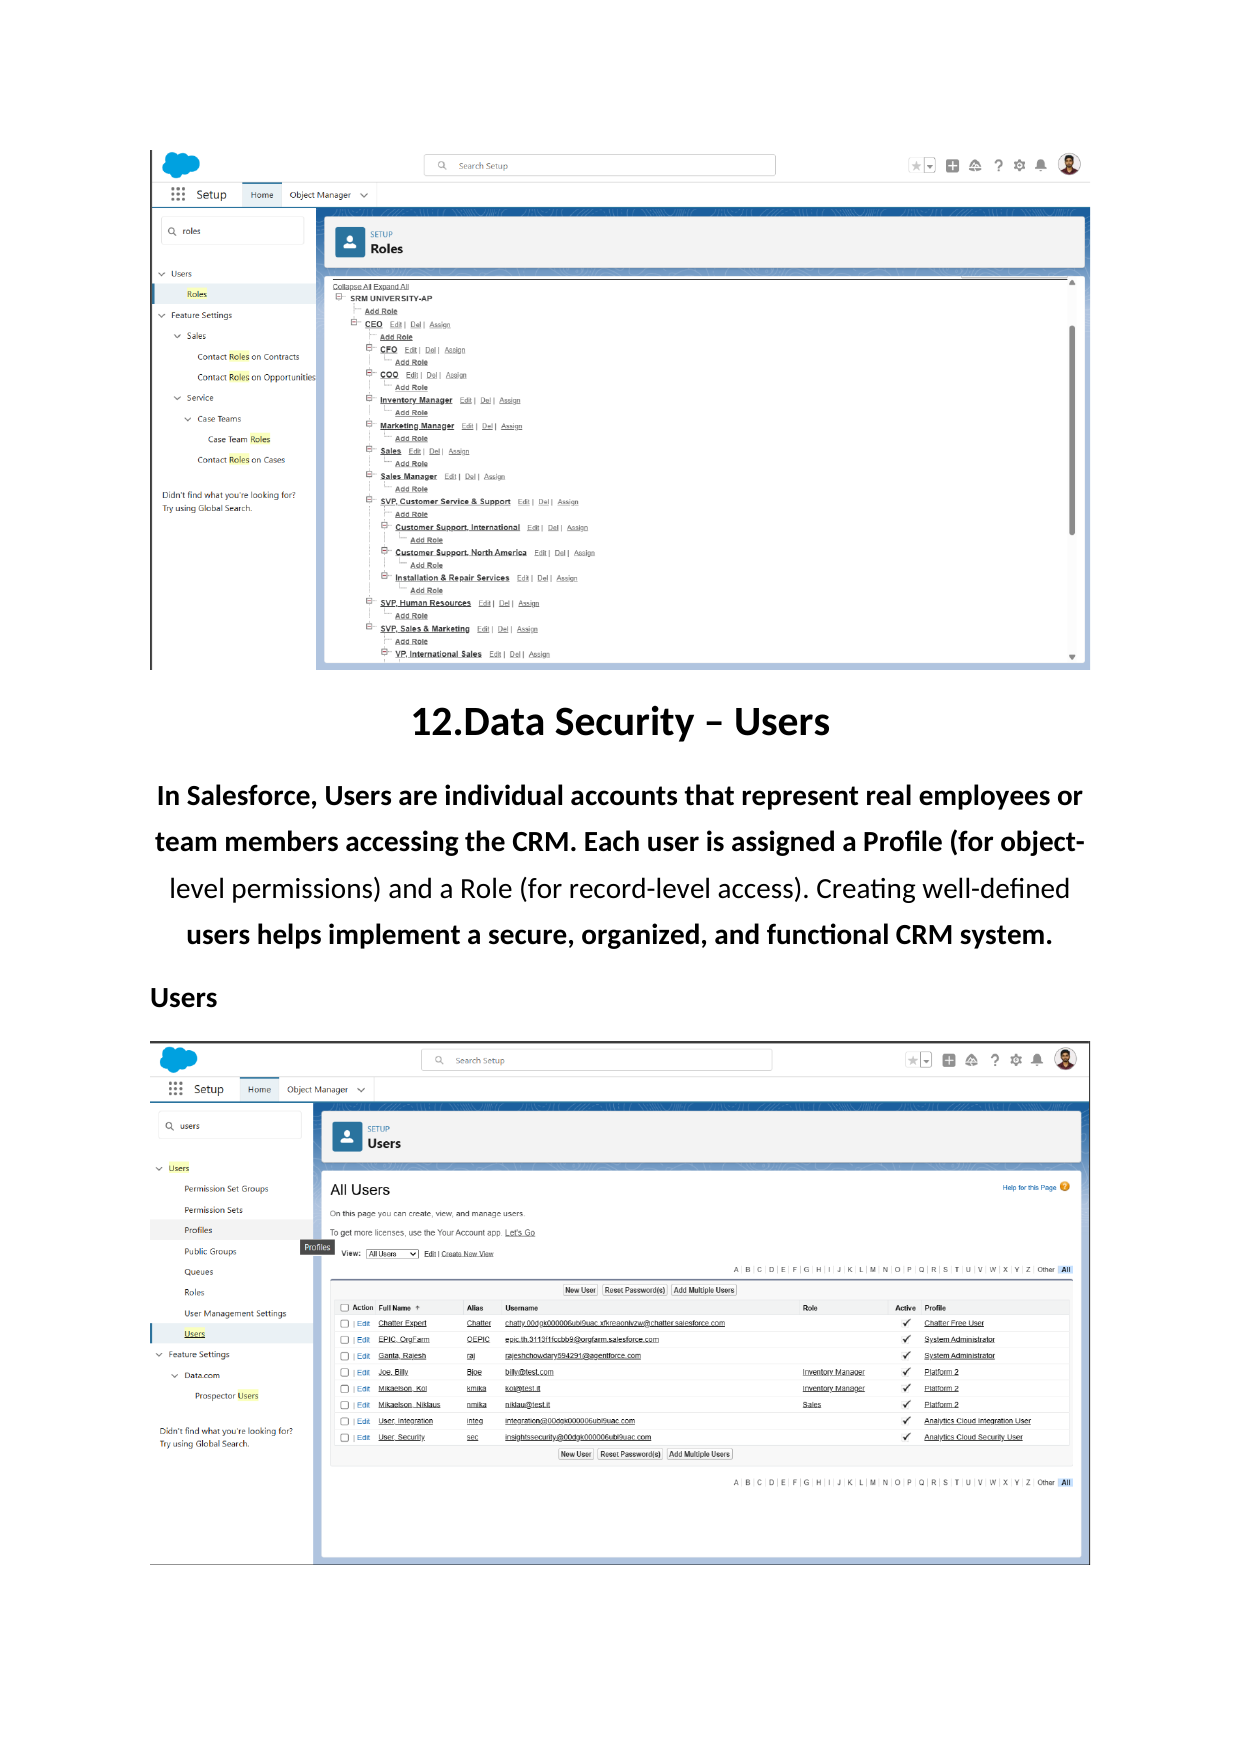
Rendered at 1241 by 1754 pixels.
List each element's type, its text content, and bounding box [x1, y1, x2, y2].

picture [150, 150, 1091, 670]
text Users [150, 979, 1090, 1014]
text 12.Data Security – Users [150, 694, 1090, 745]
picture [150, 1041, 1091, 1565]
text In Salesforce, Users are individual accounts that represent real employees or team members accessing the CRM. Each user is assigned a Profile (for object-level permissions) and a Role (for record-level access). Creating well-defined users helps implement a secure, organized, and functional CRM system. [150, 777, 1090, 952]
